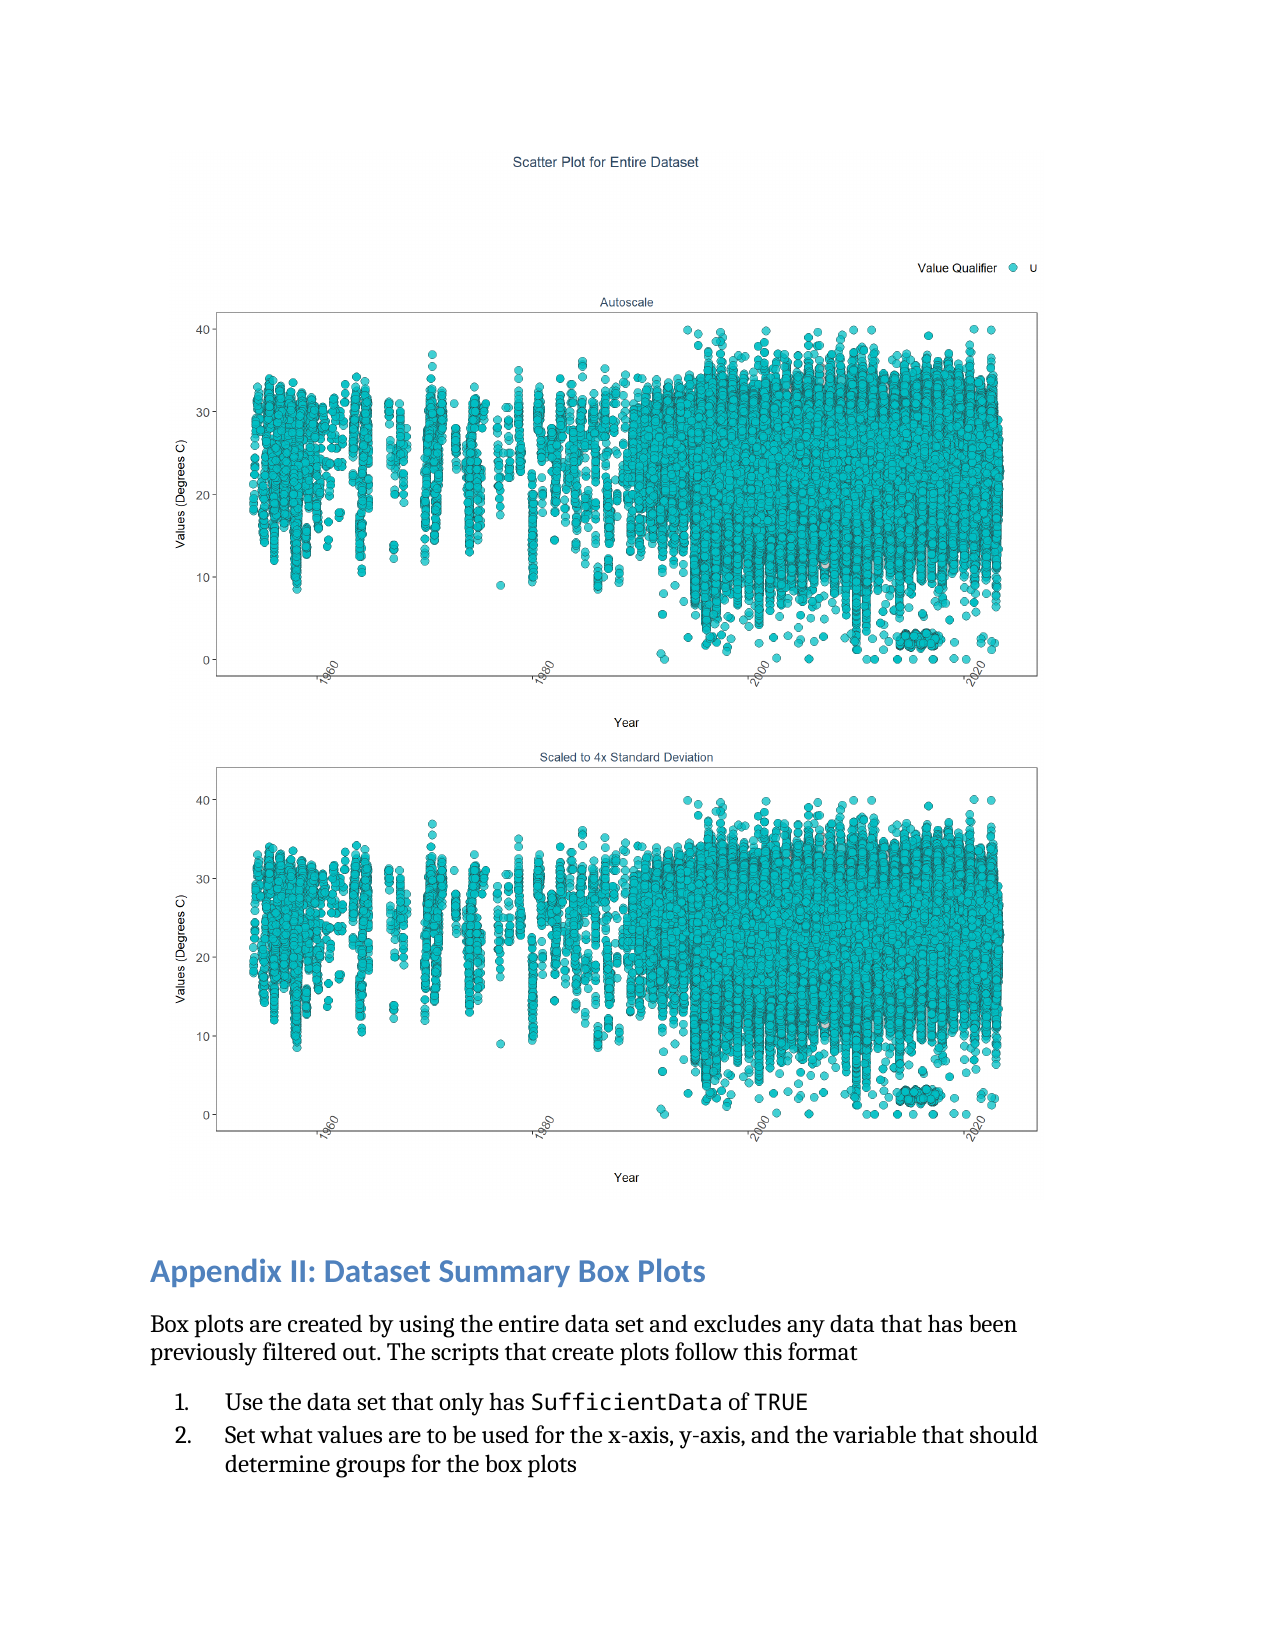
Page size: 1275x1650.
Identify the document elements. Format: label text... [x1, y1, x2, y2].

list Use the data set that only has SufficientData of TRUE [175, 1386, 1125, 1417]
subtitle Appendix II: Dataset Summary Box Plots [150, 1250, 1125, 1291]
list Set what values are to be used for the x-axis, y-axis, and the variable that should determine groups for the box plots [175, 1421, 1125, 1478]
picture [168, 150, 1044, 1200]
text Box plots are created by using the entire data set and excludes any data that has been previously filtered out. The scripts that create plots follow this format [150, 1309, 1125, 1367]
